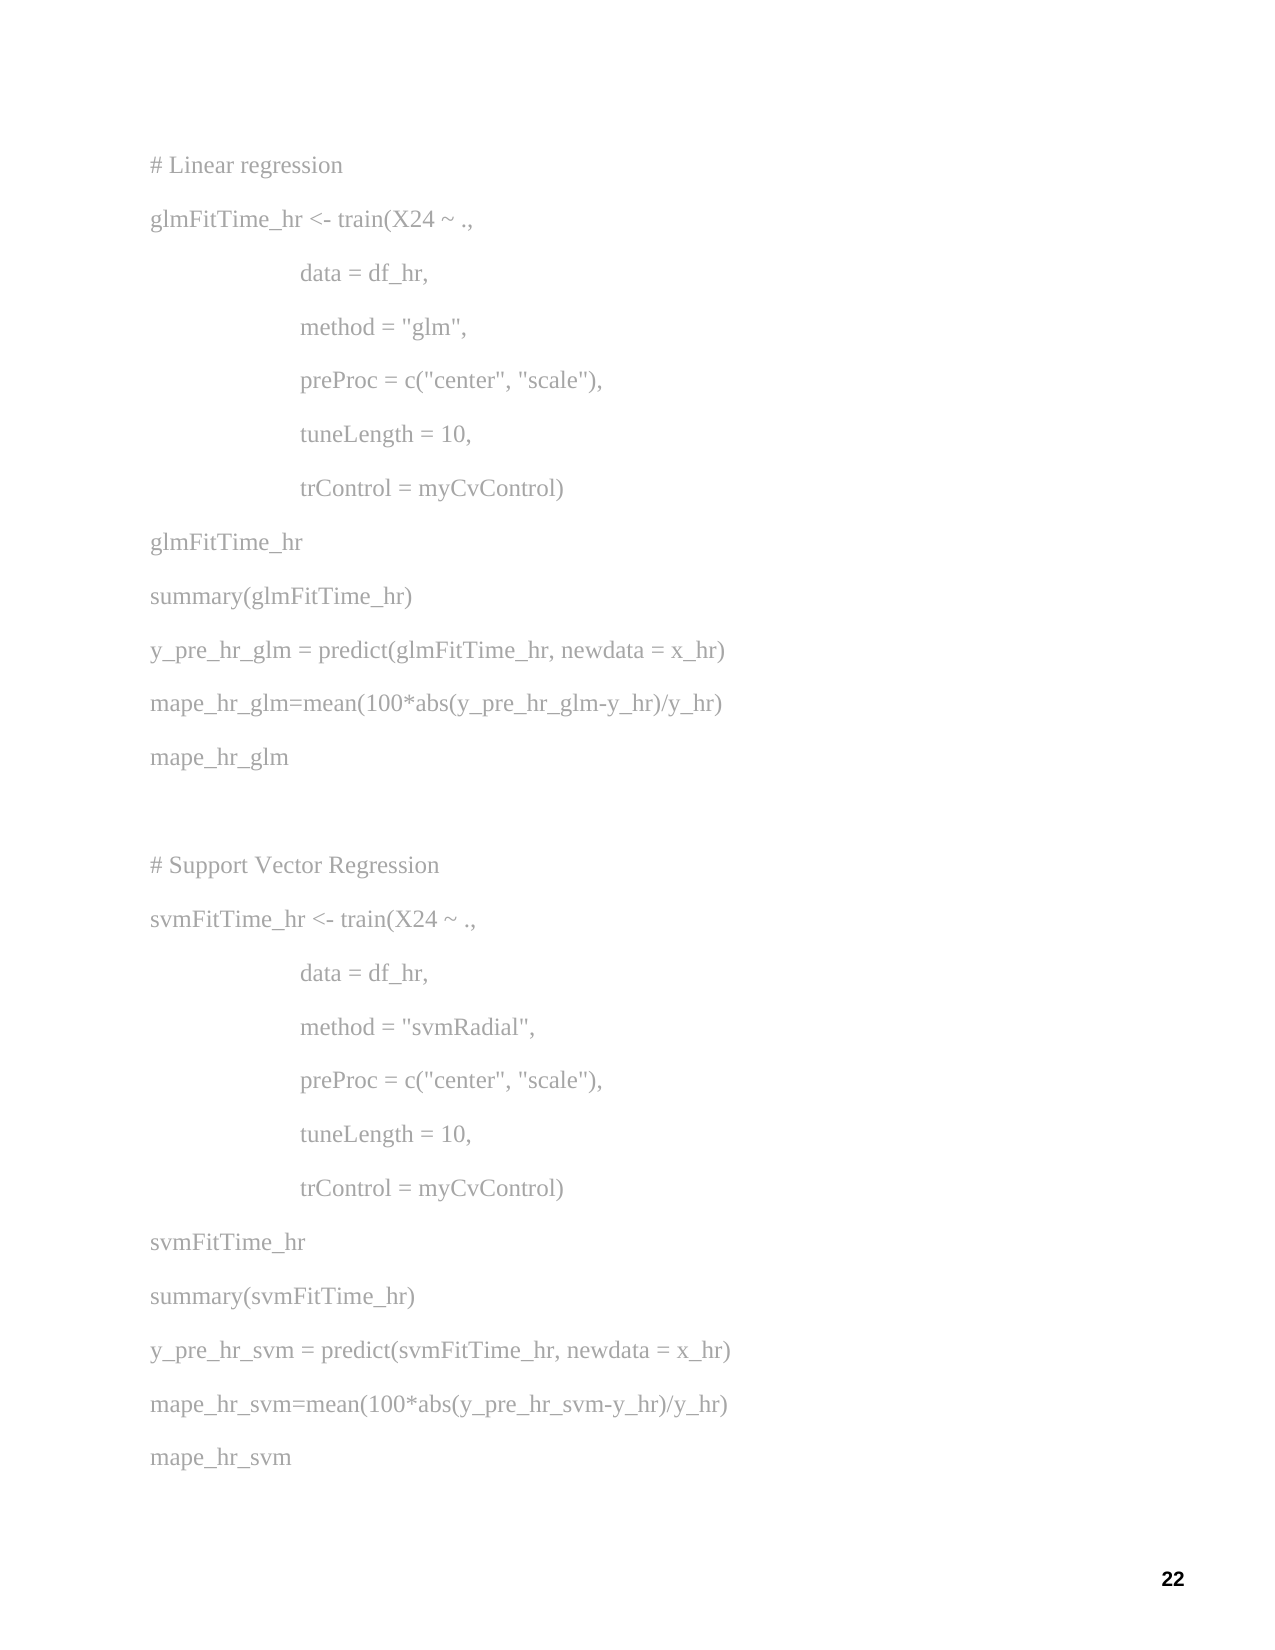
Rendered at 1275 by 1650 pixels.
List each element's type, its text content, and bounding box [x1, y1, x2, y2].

text method = "glm", [150, 312, 1125, 340]
text data = df_hr, [150, 958, 1125, 987]
text # Linear regression [150, 150, 1125, 179]
text summary(svmFitTime_hr) [150, 1281, 1125, 1310]
text y_pre_hr_svm = predict(svmFitTime_hr, newdata = x_hr) [150, 1335, 1125, 1363]
text data = df_hr, [150, 258, 1125, 286]
text mape_hr_glm=mean(100*abs(y_pre_hr_glm-y_hr)/y_hr) [150, 688, 1125, 717]
text preProc = c("center", "scale"), [150, 1066, 1125, 1094]
text mape_hr_svm [150, 1442, 1125, 1471]
text mape_hr_svm=mean(100*abs(y_pre_hr_svm-y_hr)/y_hr) [150, 1389, 1125, 1417]
text preProc = c("center", "scale"), [150, 365, 1125, 394]
text glmFitTime_hr [150, 527, 1125, 556]
text method = "svmRadial", [150, 1012, 1125, 1040]
text summary(glmFitTime_hr) [150, 581, 1125, 609]
text svmFitTime_hr [150, 1227, 1125, 1256]
text tuneLength = 10, [150, 1119, 1125, 1148]
text trControl = myCvControl) [150, 473, 1125, 502]
text y_pre_hr_glm = predict(glmFitTime_hr, newdata = x_hr) [150, 635, 1125, 663]
text # Support Vector Regression [150, 850, 1125, 879]
text trControl = myCvControl) [150, 1173, 1125, 1202]
text svmFitTime_hr <- train(X24 ~ ., [150, 904, 1125, 933]
text tuneLength = 10, [150, 419, 1125, 448]
text mape_hr_glm [150, 742, 1125, 771]
text glmFitTime_hr <- train(X24 ~ ., [150, 204, 1125, 233]
